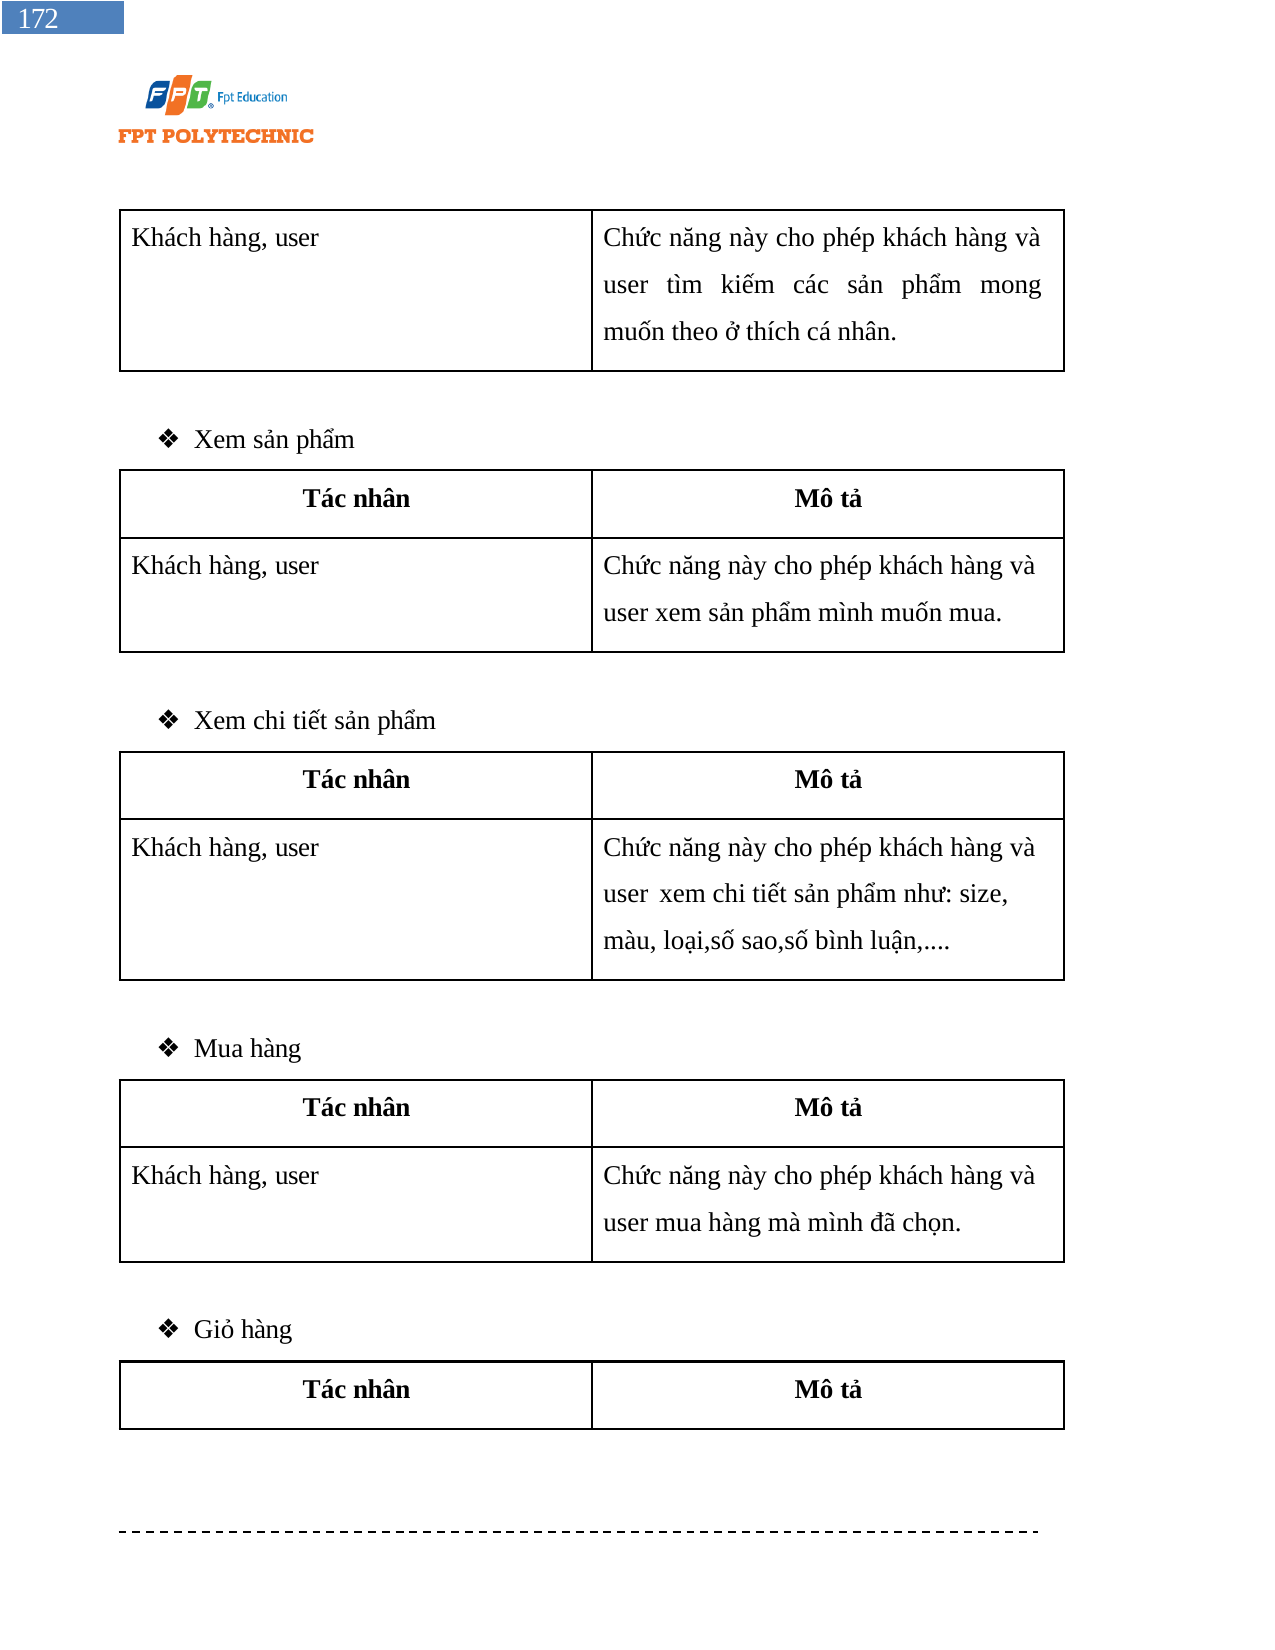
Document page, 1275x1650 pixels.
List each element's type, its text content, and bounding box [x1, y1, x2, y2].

table_cell Chức năng này cho phép khách hàng và user xem chi tiết sản phẩm như: size, màu, loại,số sao,số bình luận,.... [593, 820, 1063, 979]
table_header Mô tả [593, 1081, 1063, 1146]
picture [118, 75, 314, 143]
table_cell Khách hàng, user [121, 539, 591, 651]
table_header Mô tả [593, 1363, 1063, 1428]
table_header Tác nhân [121, 1081, 591, 1146]
table_header Khách hàng, user [121, 211, 591, 370]
table_cell Chức năng này cho phép khách hàng và user xem sản phẩm mình muốn mua. [593, 539, 1063, 651]
table_header Tác nhân [121, 1363, 591, 1428]
list Xem sản phẩm [156, 423, 1210, 454]
list Xem chi tiết sản phẩm [156, 704, 1210, 736]
table_header Tác nhân [121, 753, 591, 818]
table_cell Khách hàng, user [121, 820, 591, 979]
list Mua hàng [156, 1032, 1210, 1064]
table_header Chức năng này cho phép khách hàng và user tìm kiếm các sản phẩm mong muốn theo ở thích cá nhân. [593, 211, 1063, 370]
table_header Mô tả [593, 471, 1063, 537]
table_cell Chức năng này cho phép khách hàng và user mua hàng mà mình đã chọn. [593, 1148, 1063, 1261]
list Giỏ hàng [156, 1314, 1210, 1345]
table_cell Khách hàng, user [121, 1148, 591, 1261]
table_header Mô tả [593, 753, 1063, 818]
table_header Tác nhân [121, 471, 591, 537]
